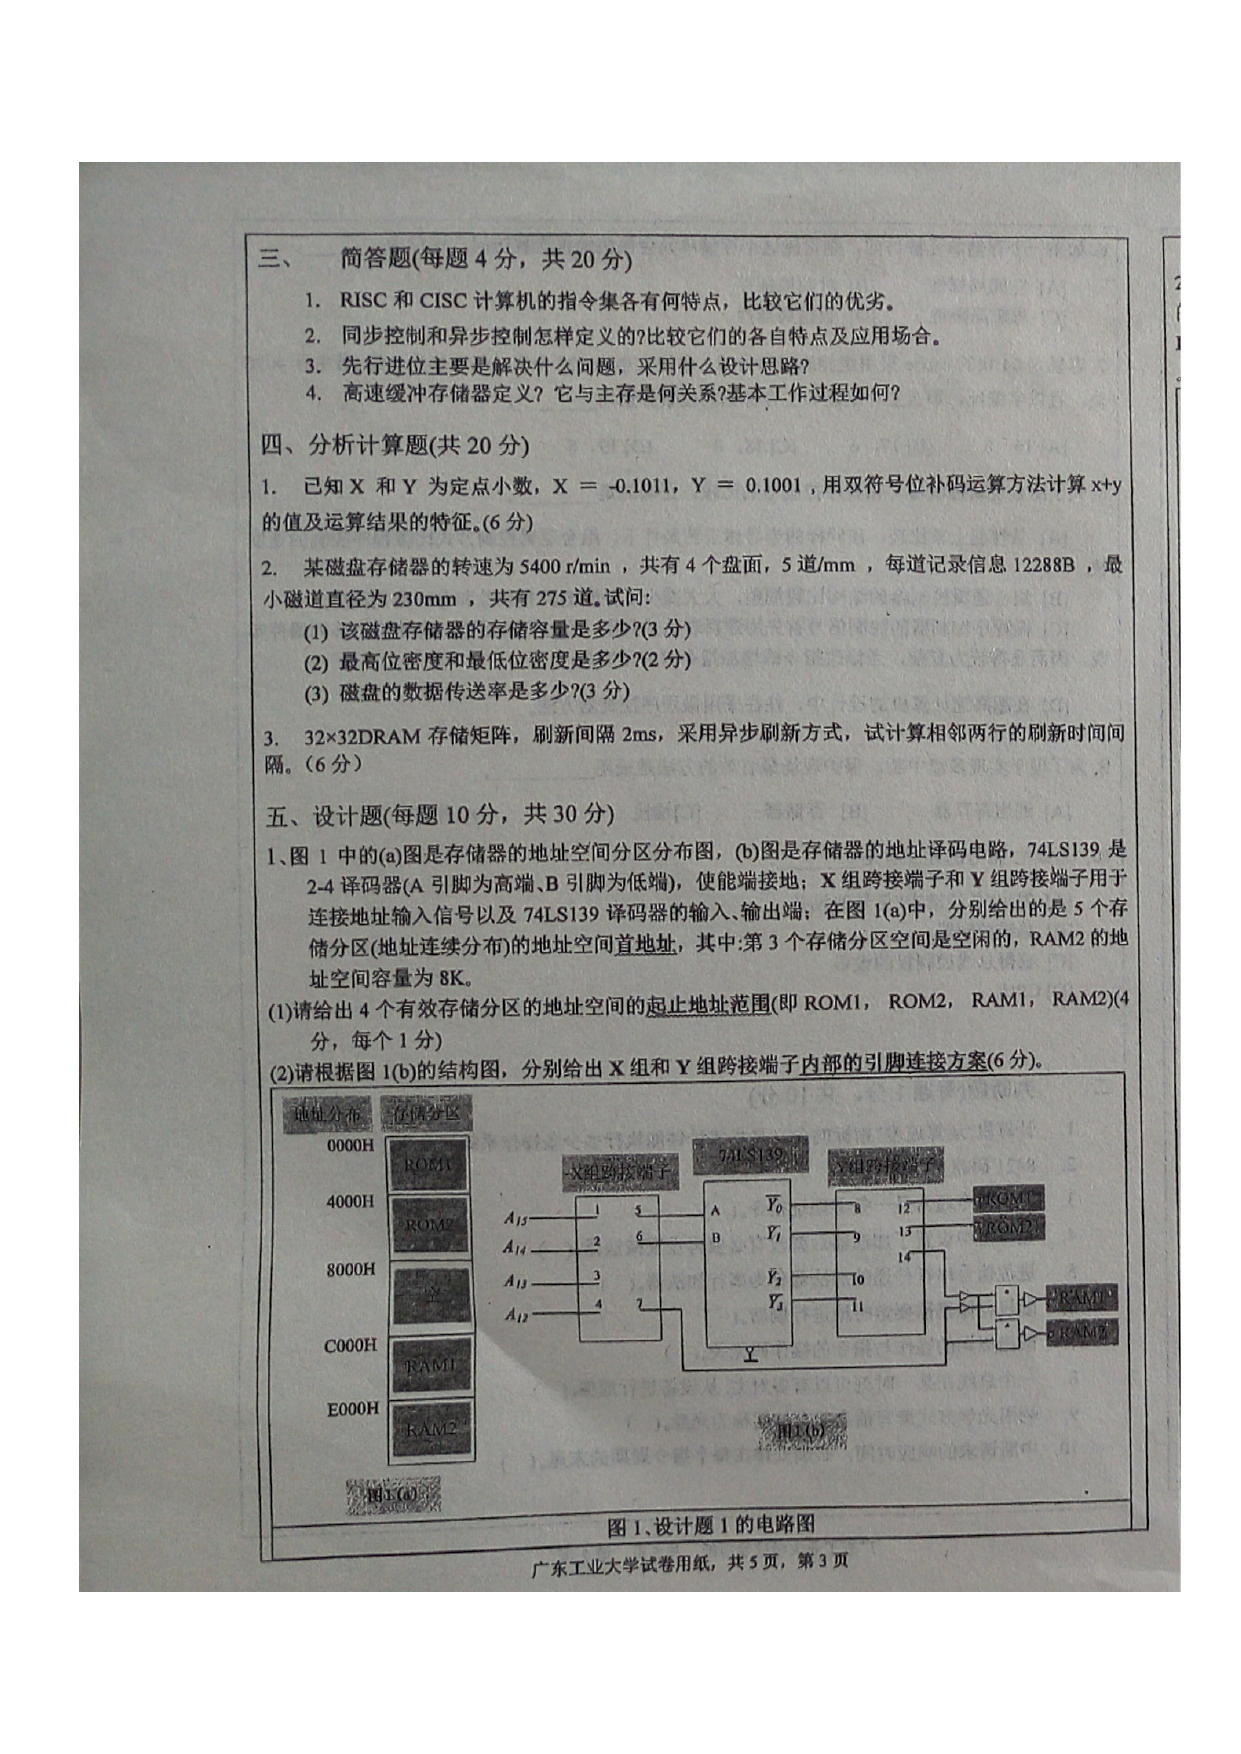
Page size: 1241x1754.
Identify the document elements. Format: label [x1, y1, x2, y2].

picture [79, 162, 1181, 1592]
